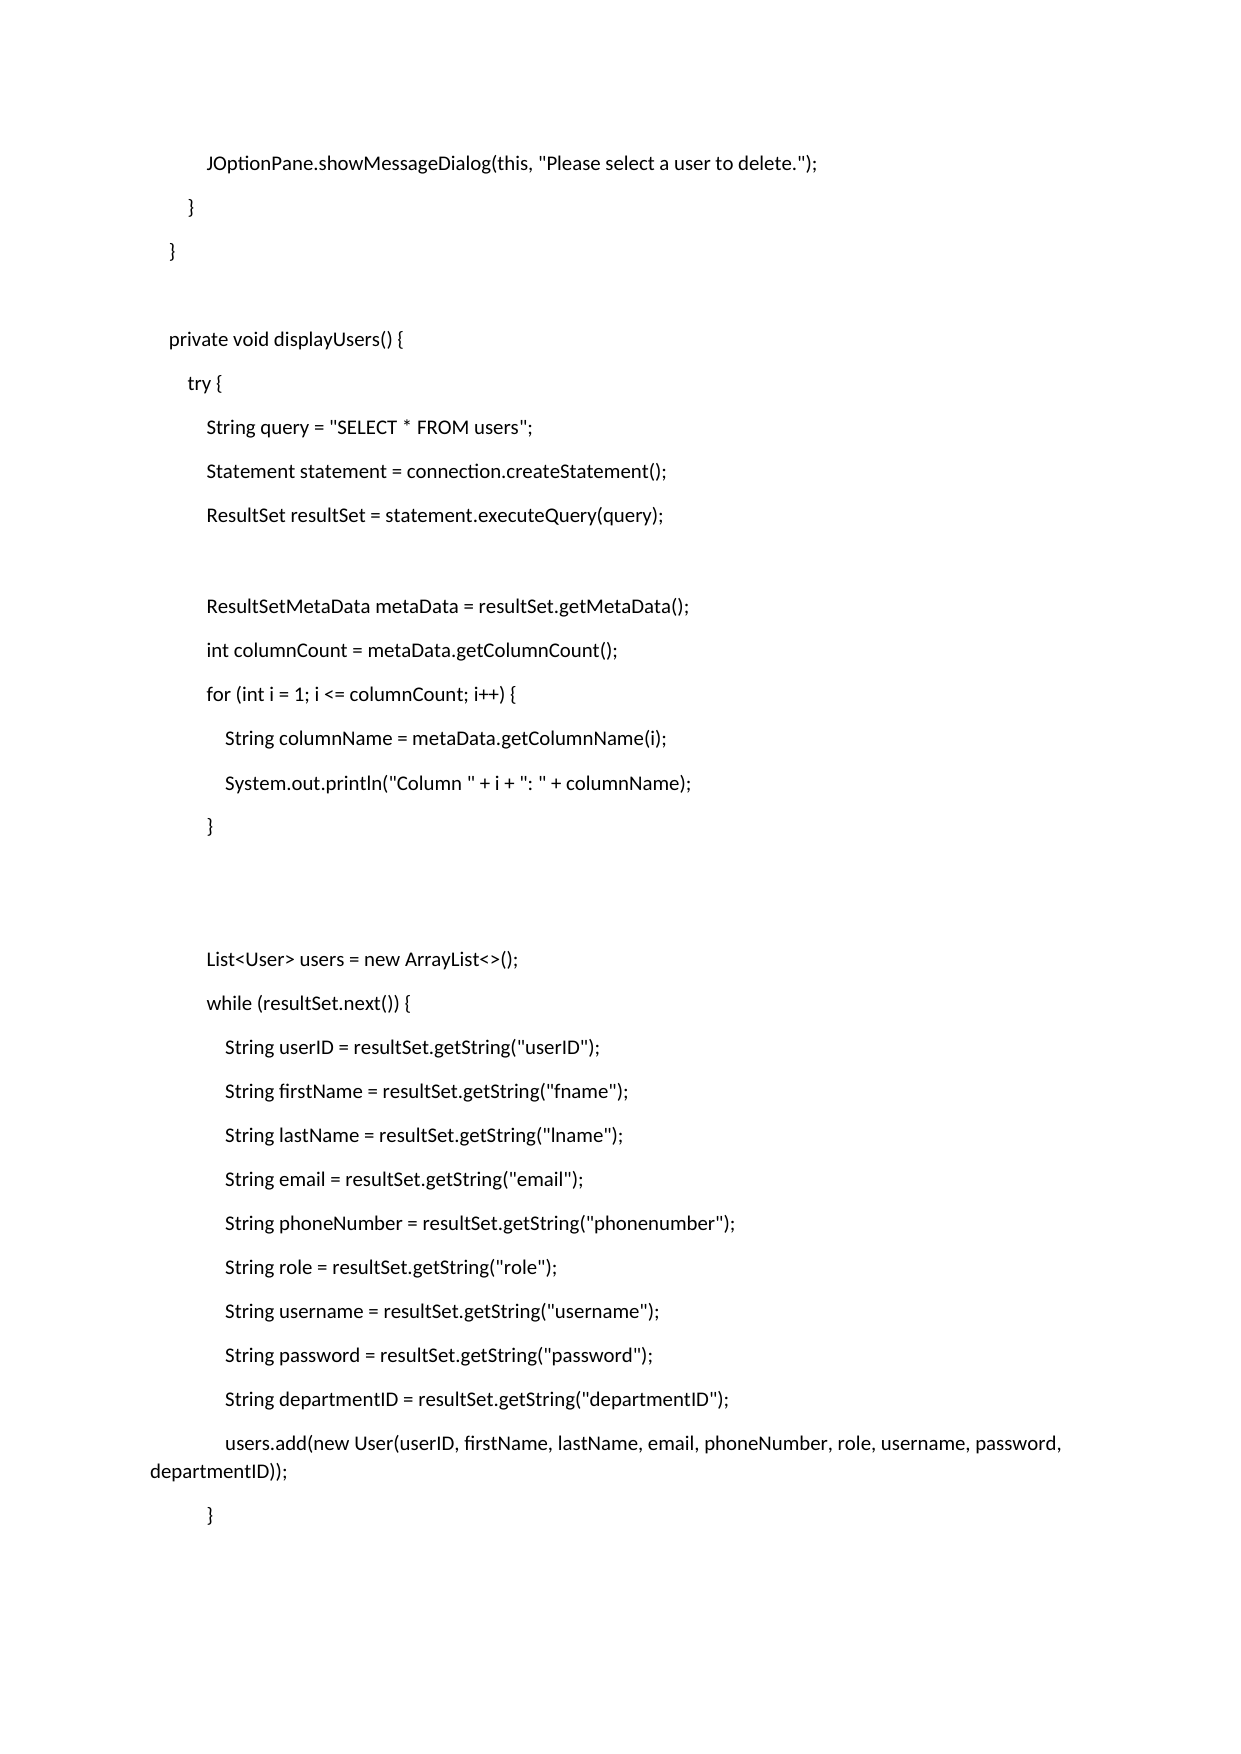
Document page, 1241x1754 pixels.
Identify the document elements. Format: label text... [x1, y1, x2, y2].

text JOptionPane.showMessageDialog(this, "Please select a user to delete."); [150, 150, 1090, 175]
text String userID = resultSet.getString("userID"); [150, 1034, 1090, 1059]
text String lastName = resultSet.getString("lname"); [150, 1122, 1090, 1148]
text for (int i = 1; i <= columnCount; i++) { [150, 682, 1090, 707]
text System.out.println("Column " + i + ": " + columnName); [150, 770, 1090, 795]
text ResultSetMetaData metaData = resultSet.getMetaData(); [150, 593, 1090, 619]
text } [150, 1502, 1090, 1527]
text ResultSet resultSet = statement.executeQuery(query); [150, 502, 1090, 528]
text while (resultSet.next()) { [150, 990, 1090, 1015]
text String columnName = metaData.getColumnName(i); [150, 726, 1090, 751]
text List<User> users = new ArrayList<>(); [150, 946, 1090, 971]
text Statement statement = connection.createStatement(); [150, 458, 1090, 484]
text } [150, 238, 1090, 263]
text String phoneNumber = resultSet.getString("phonenumber"); [150, 1210, 1090, 1236]
text String role = resultSet.getString("role"); [150, 1254, 1090, 1280]
text String username = resultSet.getString("username"); [150, 1298, 1090, 1324]
text int columnCount = metaData.getColumnCount(); [150, 637, 1090, 663]
text String password = resultSet.getString("password"); [150, 1342, 1090, 1368]
text } [150, 194, 1090, 219]
text try { [150, 370, 1090, 396]
text String email = resultSet.getString("email"); [150, 1166, 1090, 1192]
text String departmentID = resultSet.getString("departmentID"); [150, 1387, 1090, 1412]
text users.add(new User(userID, firstName, lastName, email, phoneNumber, role, username, password, departmentID)); [150, 1431, 1090, 1483]
text private void displayUsers() { [150, 326, 1090, 352]
text String firstName = resultSet.getString("fname"); [150, 1078, 1090, 1103]
text } [150, 814, 1090, 839]
text String query = "SELECT * FROM users"; [150, 414, 1090, 440]
